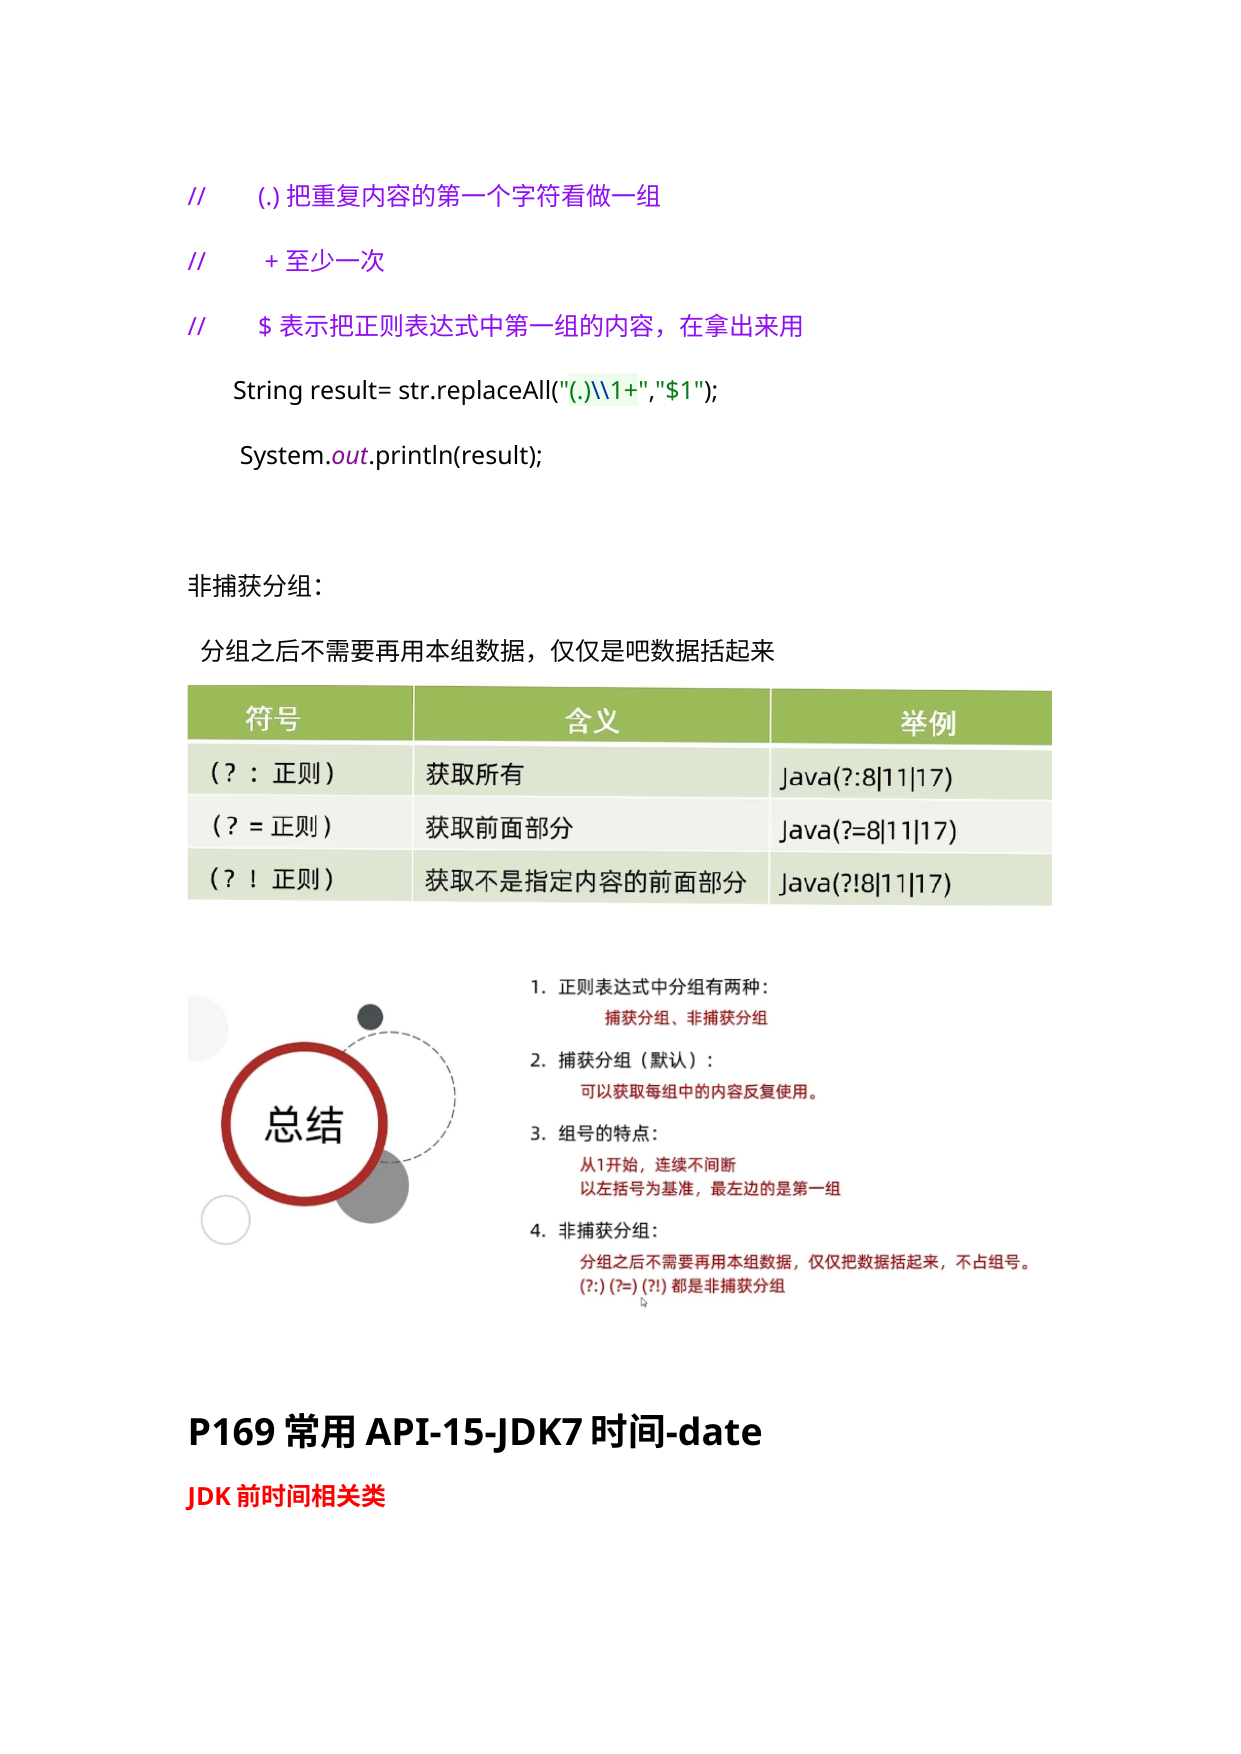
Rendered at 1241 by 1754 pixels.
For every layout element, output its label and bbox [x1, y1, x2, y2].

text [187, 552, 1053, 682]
picture [187, 685, 1052, 906]
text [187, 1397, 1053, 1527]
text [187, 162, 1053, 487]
picture [187, 942, 1053, 1332]
